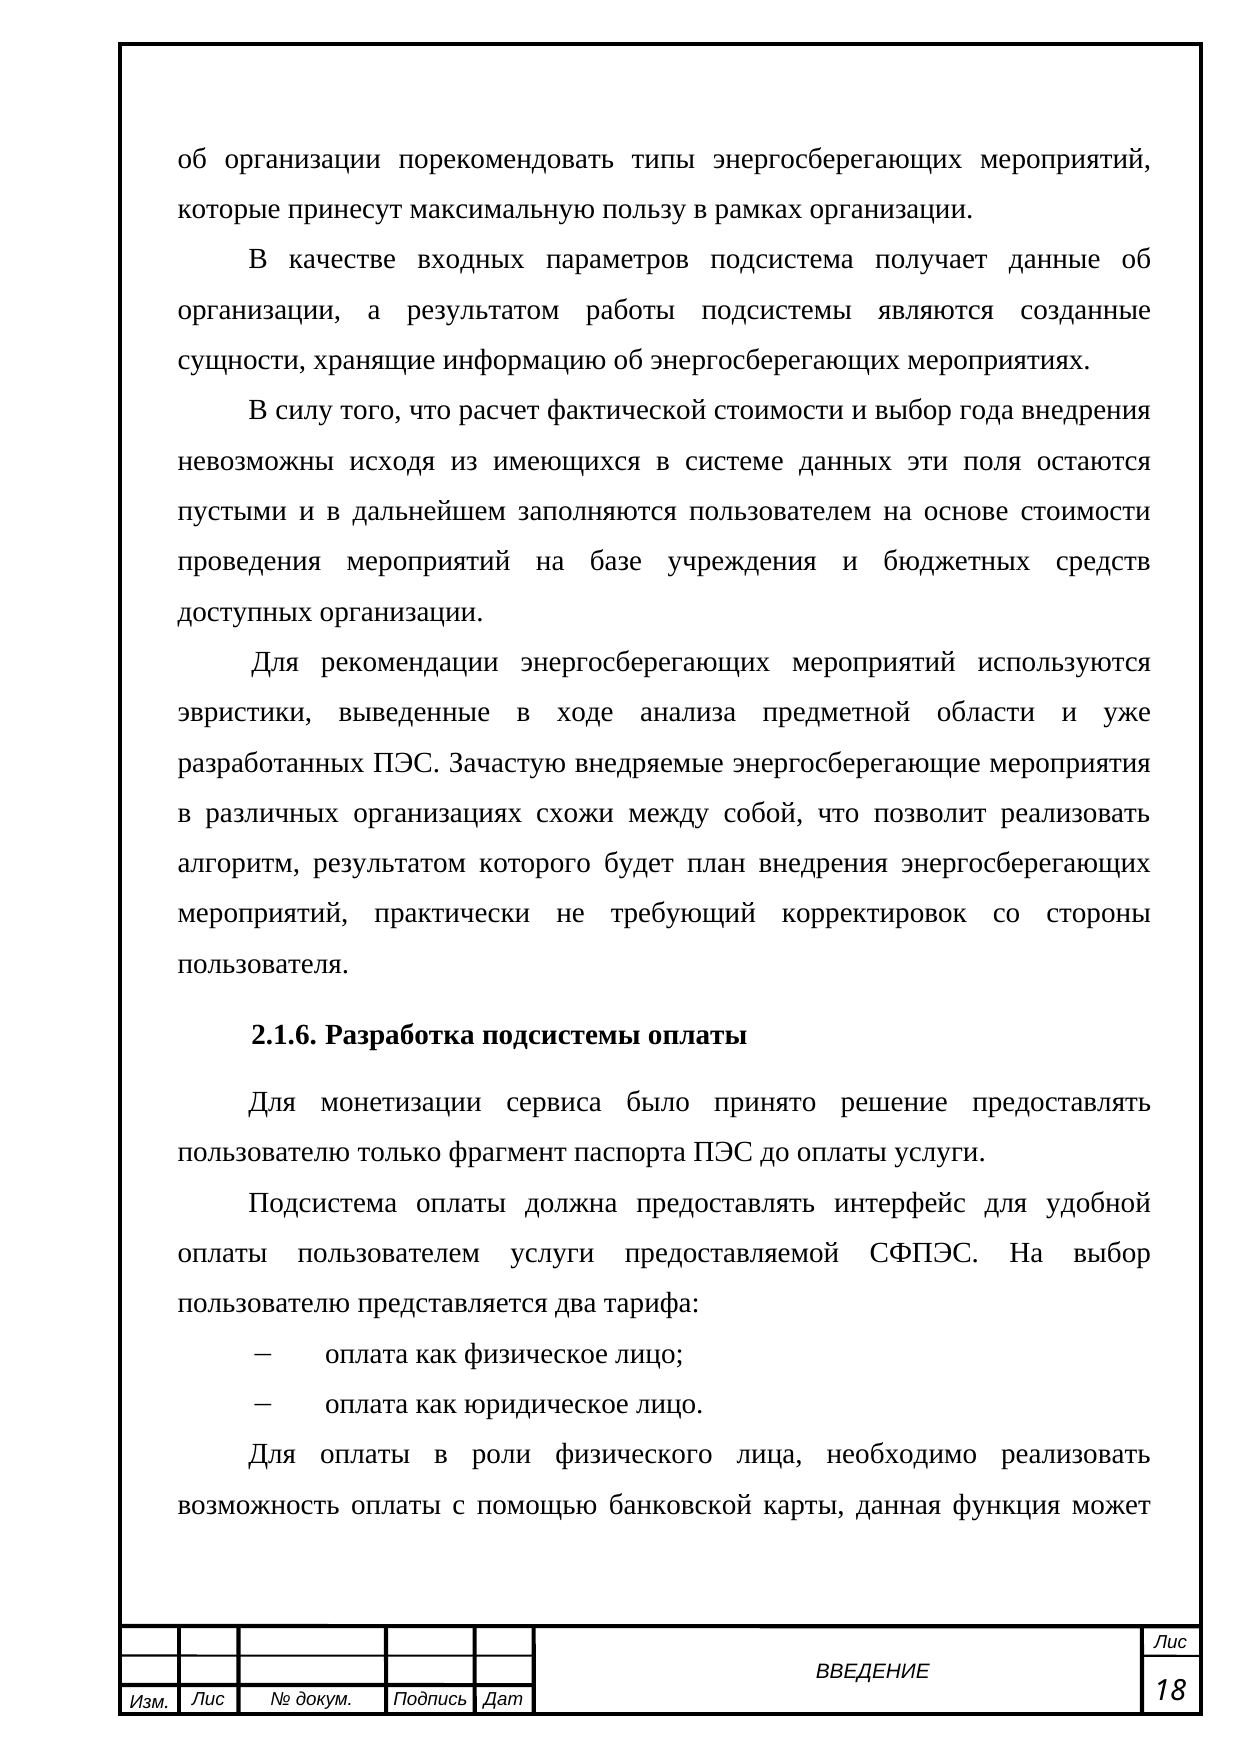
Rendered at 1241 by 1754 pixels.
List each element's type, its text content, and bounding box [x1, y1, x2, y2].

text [177, 141, 1152, 225]
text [177, 1437, 1152, 1520]
list оплата как юридическое лицо. [177, 1386, 1152, 1420]
text В качестве входных параметров подсистема получает данные об организации, а результатом работы подсистемы являются созданные сущности, хранящие информацию об энергосберегающих мероприятиях. [177, 242, 1152, 376]
text Для рекомендации энергосберегающих мероприятий используются эвристики, выведенные в ходе анализа предметной области и уже разработанных ПЭС. Зачастую внедряемые энергосберегающие мероприятия в различных организациях схожи между собой, что позволит реализовать алгоритм, результатом которого будет план внедрения энергосберегающих мероприятий, практически не требующий корректировок со стороны пользователя. [177, 644, 1152, 979]
text Для монетизации сервиса было принято решение предоставлять пользователю только фрагмент паспорта ПЭС до оплаты услуги. [177, 1084, 1152, 1168]
text В силу того, что расчет фактической стоимости и выбор года внедрения невозможны исходя из имеющихся в системе данных эти поля остаются пустыми и в дальнейшем заполняются пользователем на основе стоимости проведения мероприятий на базе учреждения и бюджетных средств доступных организации. [177, 392, 1152, 627]
text Подсистема оплаты должна предоставлять интерфейс для удобной оплаты пользователем услуги предоставляемой СФПЭС. На выбор пользователю представляется два тарифа: [177, 1185, 1152, 1319]
subtitle Разработка подсистемы оплаты [177, 1017, 1152, 1051]
list оплата как физическое лицо; [177, 1336, 1152, 1369]
